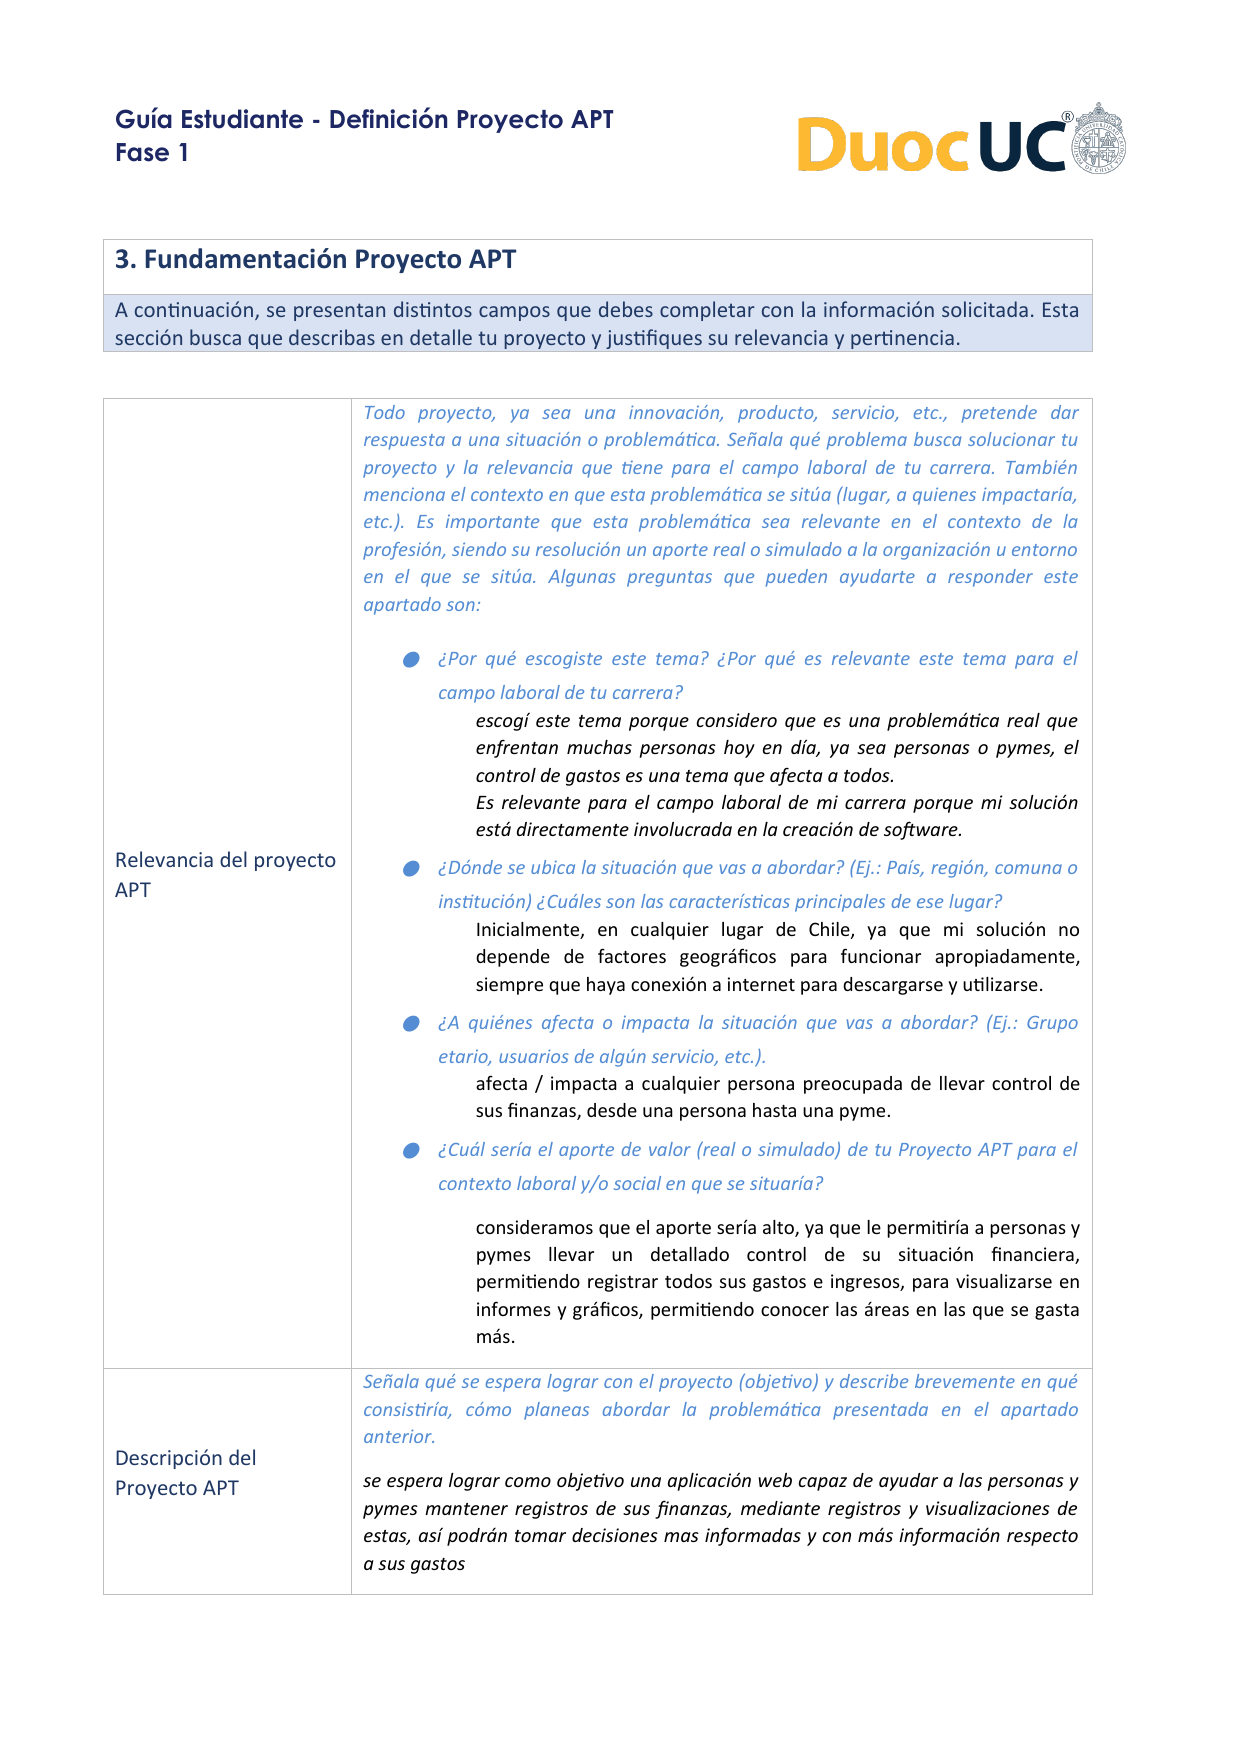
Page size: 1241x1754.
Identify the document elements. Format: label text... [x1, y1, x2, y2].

table_cell Señala qué se espera lograr con el proyecto (objetivo) y describe brevemente en qué consistiría, cómo planeas abordar la problemática presentada en el apartado anterior. se espera lograr como objetivo una aplicación web capaz de ayudar a las personas y pymes mantener registros de sus finanzas, mediante registros y visualizaciones de estas, así podrán tomar decisiones mas informadas y con más información respecto a sus gastos [352, 1369, 1092, 1594]
table_header 3. Fundamentación Proyecto APT [104, 240, 1092, 294]
table_cell Descripción del Proyecto APT [104, 1369, 351, 1594]
table_cell A continuación, se presentan distintos campos que debes completar con la información solicitada. Esta sección busca que describas en detalle tu proyecto y justifiques su relevancia y pertinencia. [104, 295, 1092, 351]
picture [798, 102, 1126, 174]
table_header Todo proyecto, ya sea una innovación, producto, servicio, etc., pretende dar respuesta a una situación o problemática. Señala qué problema busca solucionar tu proyecto y la relevancia que tiene para el campo laboral de tu carrera. También menciona el contexto en que esta problemática se sitúa (lugar, a quienes impactaría, etc.). Es importante que esta problemática sea relevante en el contexto de la profesión, siendo su resolución un aporte real o simulado a la organización u entorno en el que se sitúa. Algunas preguntas que pueden ayudarte a responder este apartado son: ¿Por qué escogiste este tema? ¿Por qué es relevante este tema para el campo laboral de tu carrera? escogí este tema porque considero que es una problemática real que enfrentan muchas personas hoy en día, ya sea personas o pymes, el control de gastos es una tema que afecta a todos. Es relevante para el campo laboral de mi carrera porque mi solución está directamente involucrada en la creación de software. ¿Dónde se ubica la situación que vas a abordar? (Ej.: País, región, comuna o institución) ¿Cuáles son las características principales de ese lugar? Inicialmente, en cualquier lugar de Chile, ya que mi solución no depende de factores geográficos para funcionar apropiadamente, siempre que haya conexión a internet para descargarse y utilizarse. ¿A quiénes afecta o impacta la situación que vas a abordar? (Ej.: Grupo etario, usuarios de algún servicio, etc.). afecta / impacta a cualquier persona preocupada de llevar control de sus finanzas, desde una persona hasta una pyme. ¿Cuál sería el aporte de valor (real o simulado) de tu Proyecto APT para el contexto laboral y/o social en que se situaría? consideramos que el aporte sería alto, ya que le permitiría a personas y pymes llevar un detallado control de su situación financiera, permitiendo registrar todos sus gastos e ingresos, para visualizarse en informes y gráficos, permitiendo conocer las áreas en las que se gasta más. [352, 399, 1092, 1368]
table_header Relevancia del proyecto APT [104, 399, 351, 1368]
